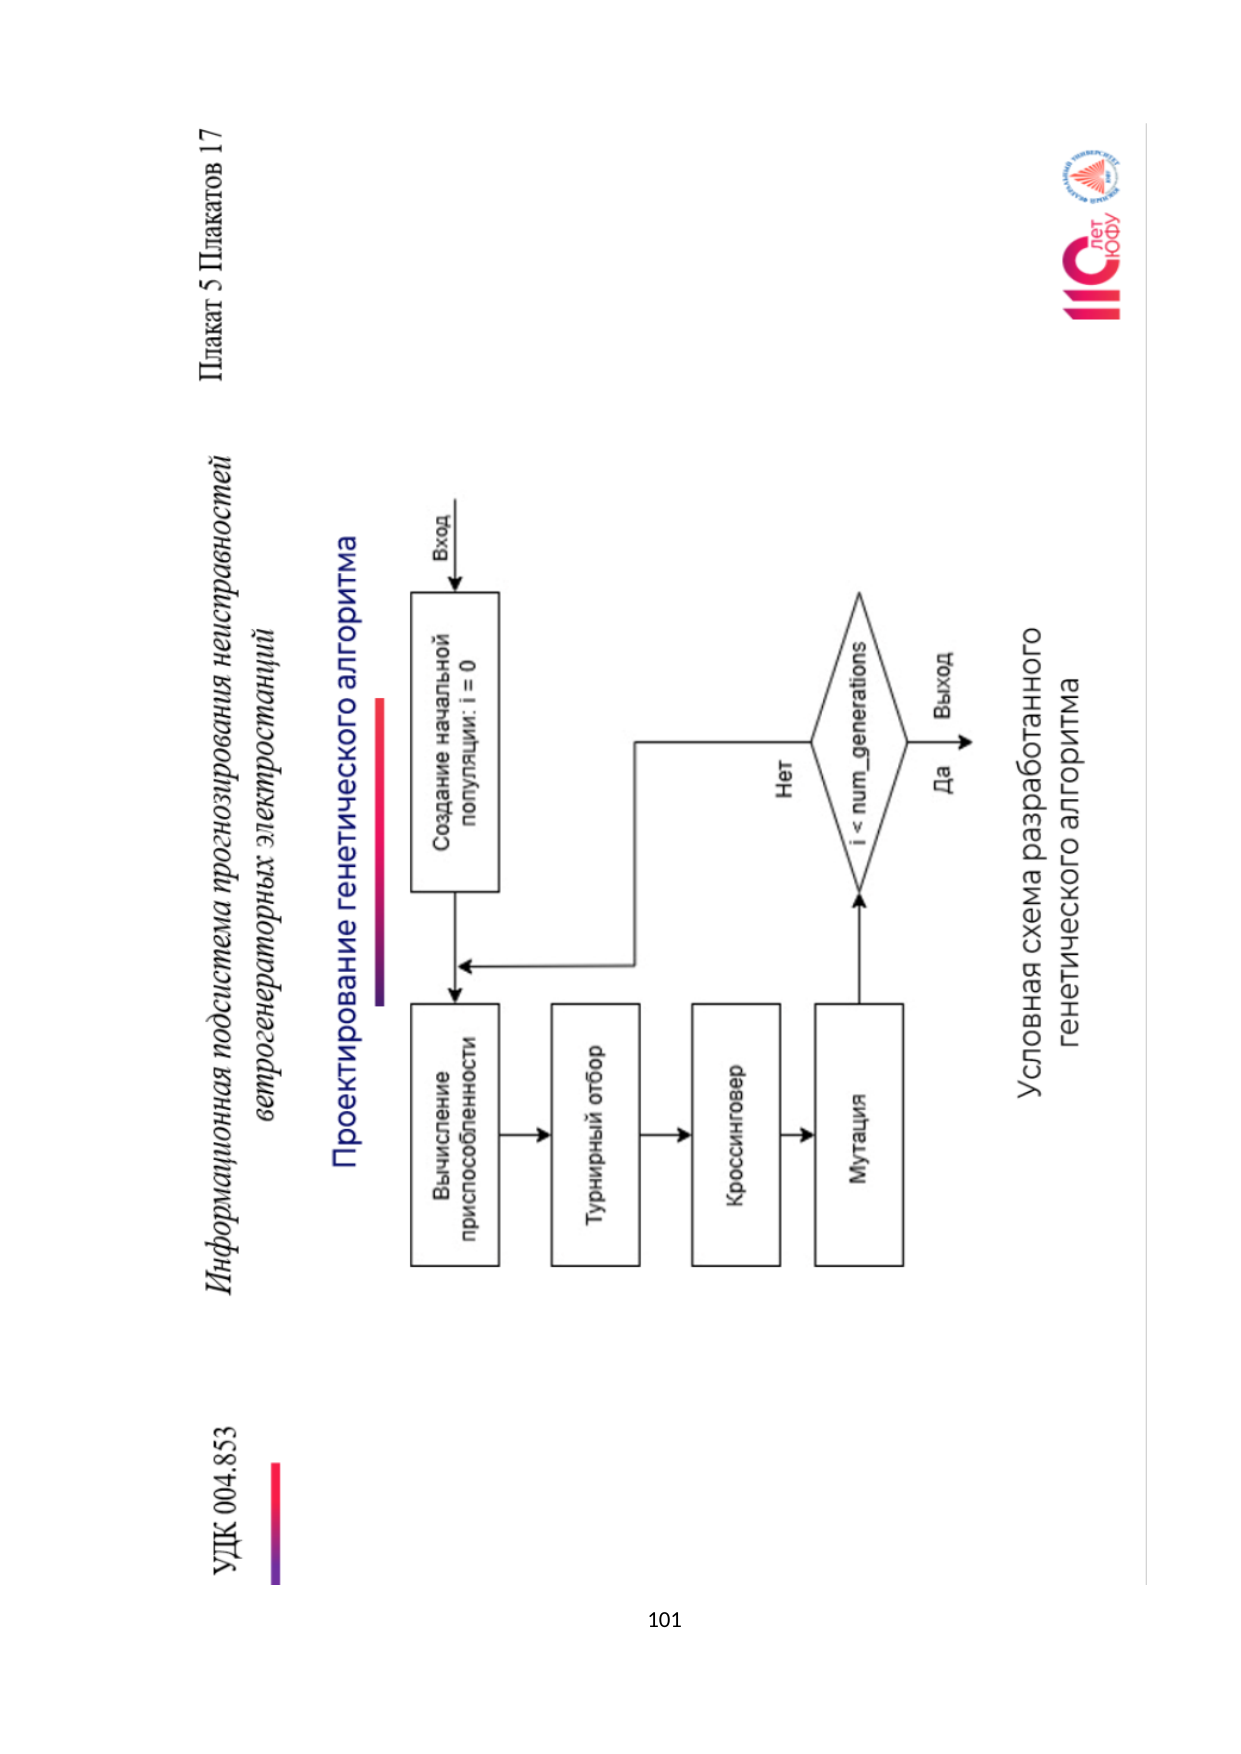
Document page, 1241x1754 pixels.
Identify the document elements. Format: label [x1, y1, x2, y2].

picture [180, 124, 1147, 1583]
